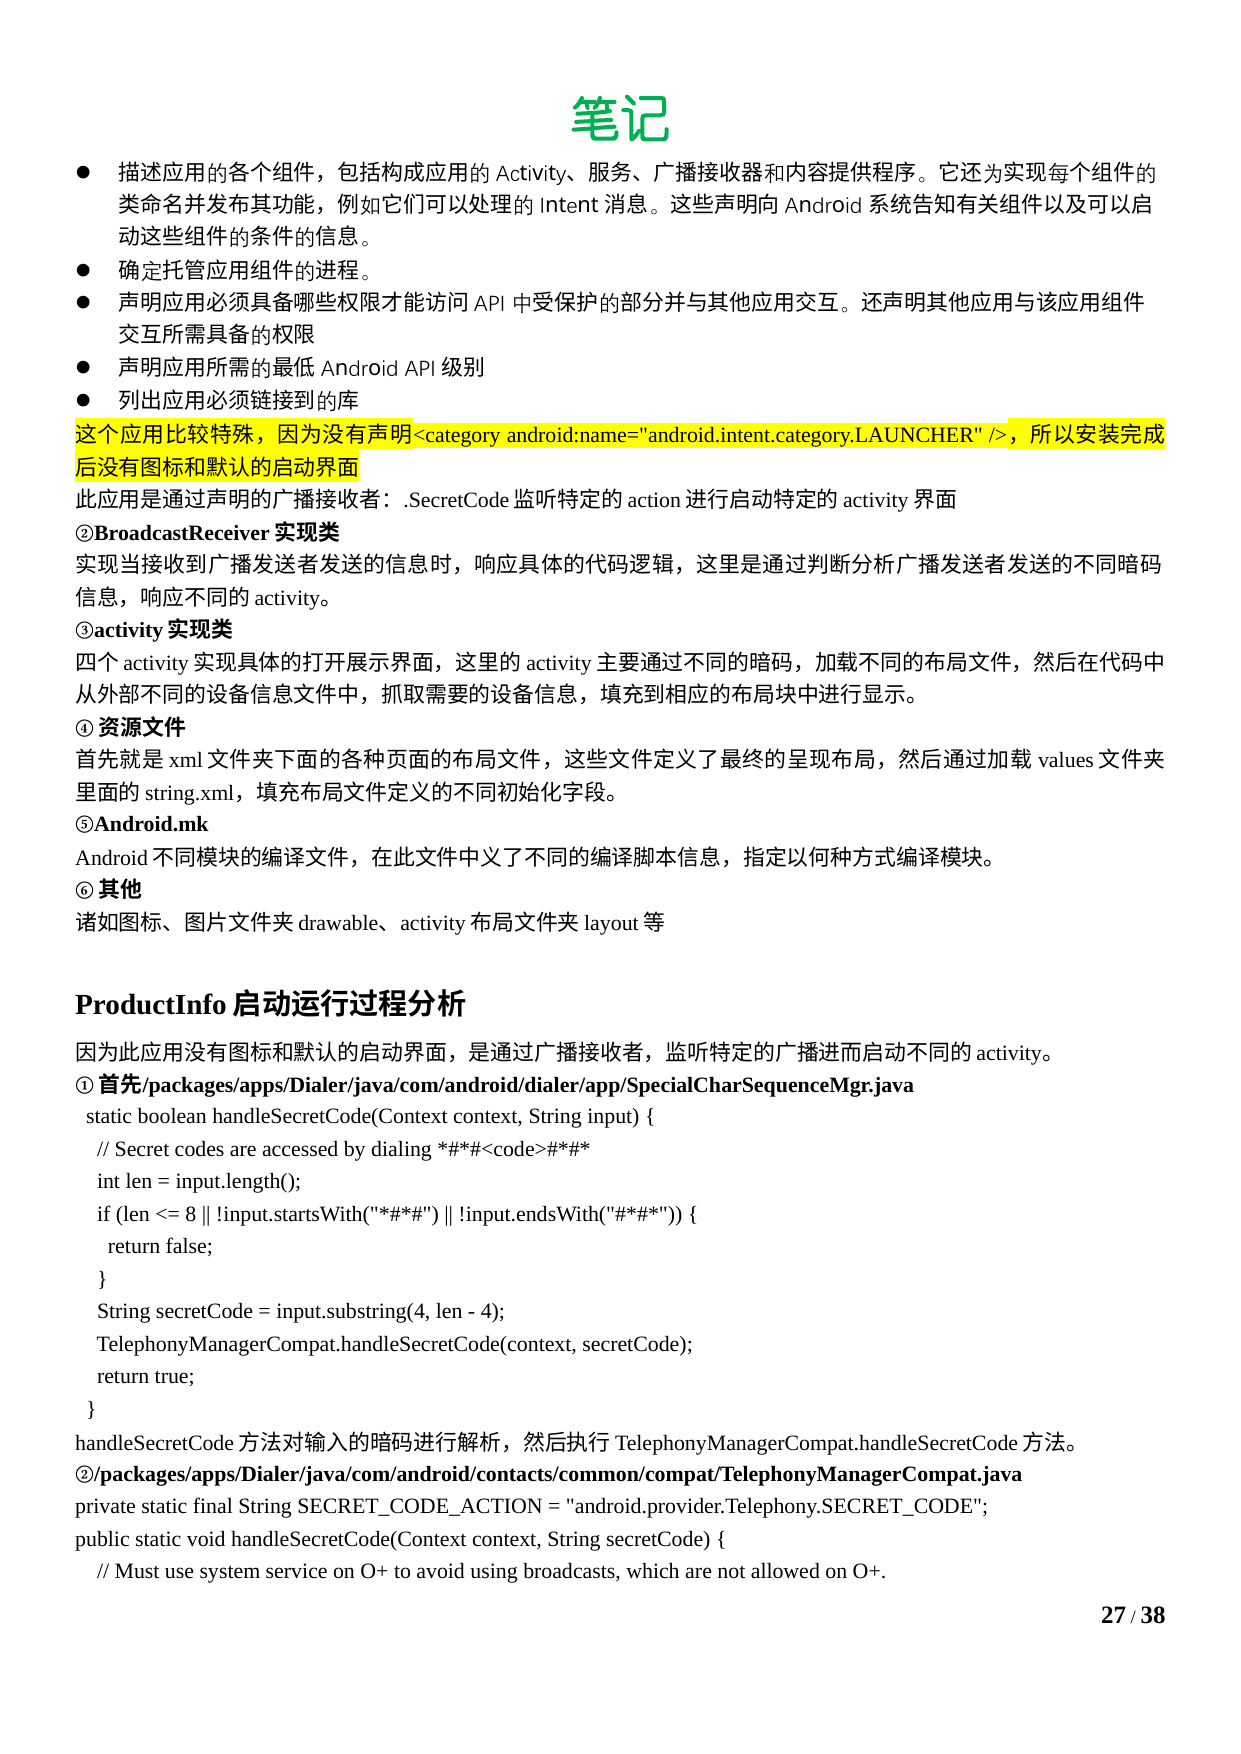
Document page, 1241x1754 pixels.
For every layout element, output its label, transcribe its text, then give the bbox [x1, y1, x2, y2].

list 描述应用的各个组件，包括构成应用的 Activity、服务、广播接收器和内容提供程序。它还为实现每个组件的类命名并发布其功能，例如它们可以处理的 Intent 消息。这些声明向 Android 系统告知有关组件以及可以启动这些组件的条件的信息。 [75, 157, 1165, 254]
text ②/packages/apps/Dialer/java/com/android/contacts/common/compat/TelephonyManagerCompat.java [75, 1457, 1165, 1489]
text ④资源文件 [75, 709, 1165, 742]
list 确定托管应用组件的进程。 [75, 254, 1165, 287]
text if (len <= 8 || !input.startsWith("*#*#") || !input.endsWith("#*#*")) { [75, 1197, 1165, 1229]
text // Must use system service on O+ to avoid using broadcasts, which are not allowed on O+. [75, 1554, 1165, 1587]
text handleSecretCode方法对输入的暗码进行解析，然后执行TelephonyManagerCompat.handleSecretCode方法。 [75, 1424, 1165, 1457]
text } [75, 1262, 1165, 1294]
text ③activity实现类 [75, 612, 1165, 644]
text ②BroadcastReceiver实现类 [75, 514, 1165, 547]
text ⑥其他 [75, 872, 1165, 904]
list 声明应用必须具备哪些权限才能访问 API 中受保护的部分并与其他应用交互。还声明其他应用与该应用组件交互所需具备的权限 [75, 287, 1165, 352]
text return true; [75, 1359, 1165, 1392]
text return false; [75, 1229, 1165, 1262]
text private static final String SECRET_CODE_ACTION = "android.provider.Telephony.SECRET_CODE"; [75, 1489, 1165, 1522]
text ①首先/packages/apps/Dialer/java/com/android/dialer/app/SpecialCharSequenceMgr.java [75, 1067, 1165, 1099]
text static boolean handleSecretCode(Context context, String input) { [75, 1099, 1165, 1132]
list 列出应用必须链接到的库 [75, 384, 1165, 417]
text // Secret codes are accessed by dialing *#*#<code>#*#* [75, 1132, 1165, 1164]
text 四个activity实现具体的打开展示界面，这里的activity主要通过不同的暗码，加载不同的布局文件，然后在代码中从外部不同的设备信息文件中，抓取需要的设备信息，填充到相应的布局块中进行显示。 [75, 644, 1165, 709]
text 此应用是通过声明的广播接收者：.SecretCode监听特定的action进行启动特定的activity界面 [75, 482, 1165, 514]
text int len = input.length(); [75, 1164, 1165, 1197]
text 这个应用比较特殊，因为没有声明<category android:name="android.intent.category.LAUNCHER" />，所以安装完成后没有图标和默认的启动界面 [75, 448, 1165, 482]
text public static void handleSecretCode(Context context, String secretCode) { [75, 1522, 1165, 1554]
text } [75, 1392, 1165, 1424]
text 实现当接收到广播发送者发送的信息时，响应具体的代码逻辑，这里是通过判断分析广播发送者发送的不同暗码信息，响应不同的activity。 [75, 547, 1165, 612]
text 因为此应用没有图标和默认的启动界面，是通过广播接收者，监听特定的广播进而启动不同的activity。 [75, 1034, 1165, 1067]
text 首先就是xml文件夹下面的各种页面的布局文件，这些文件定义了最终的呈现布局，然后通过加载values文件夹里面的string.xml，填充布局文件定义的不同初始化字段。 [75, 742, 1165, 807]
list 声明应用所需的最低 Android API 级别 [75, 352, 1165, 384]
text TelephonyManagerCompat.handleSecretCode(context, secretCode); [75, 1327, 1165, 1359]
text ⑤Android.mk [75, 807, 1165, 839]
text String secretCode = input.substring(4, len - 4); [75, 1294, 1165, 1327]
text Android不同模块的编译文件，在此文件中义了不同的编译脚本信息，指定以何种方式编译模块。 [75, 839, 1165, 872]
text 诸如图标、图片文件夹drawable、activity布局文件夹layout等 [75, 904, 1165, 937]
text ProductInfo启动运行过程分析 [75, 969, 1165, 1034]
